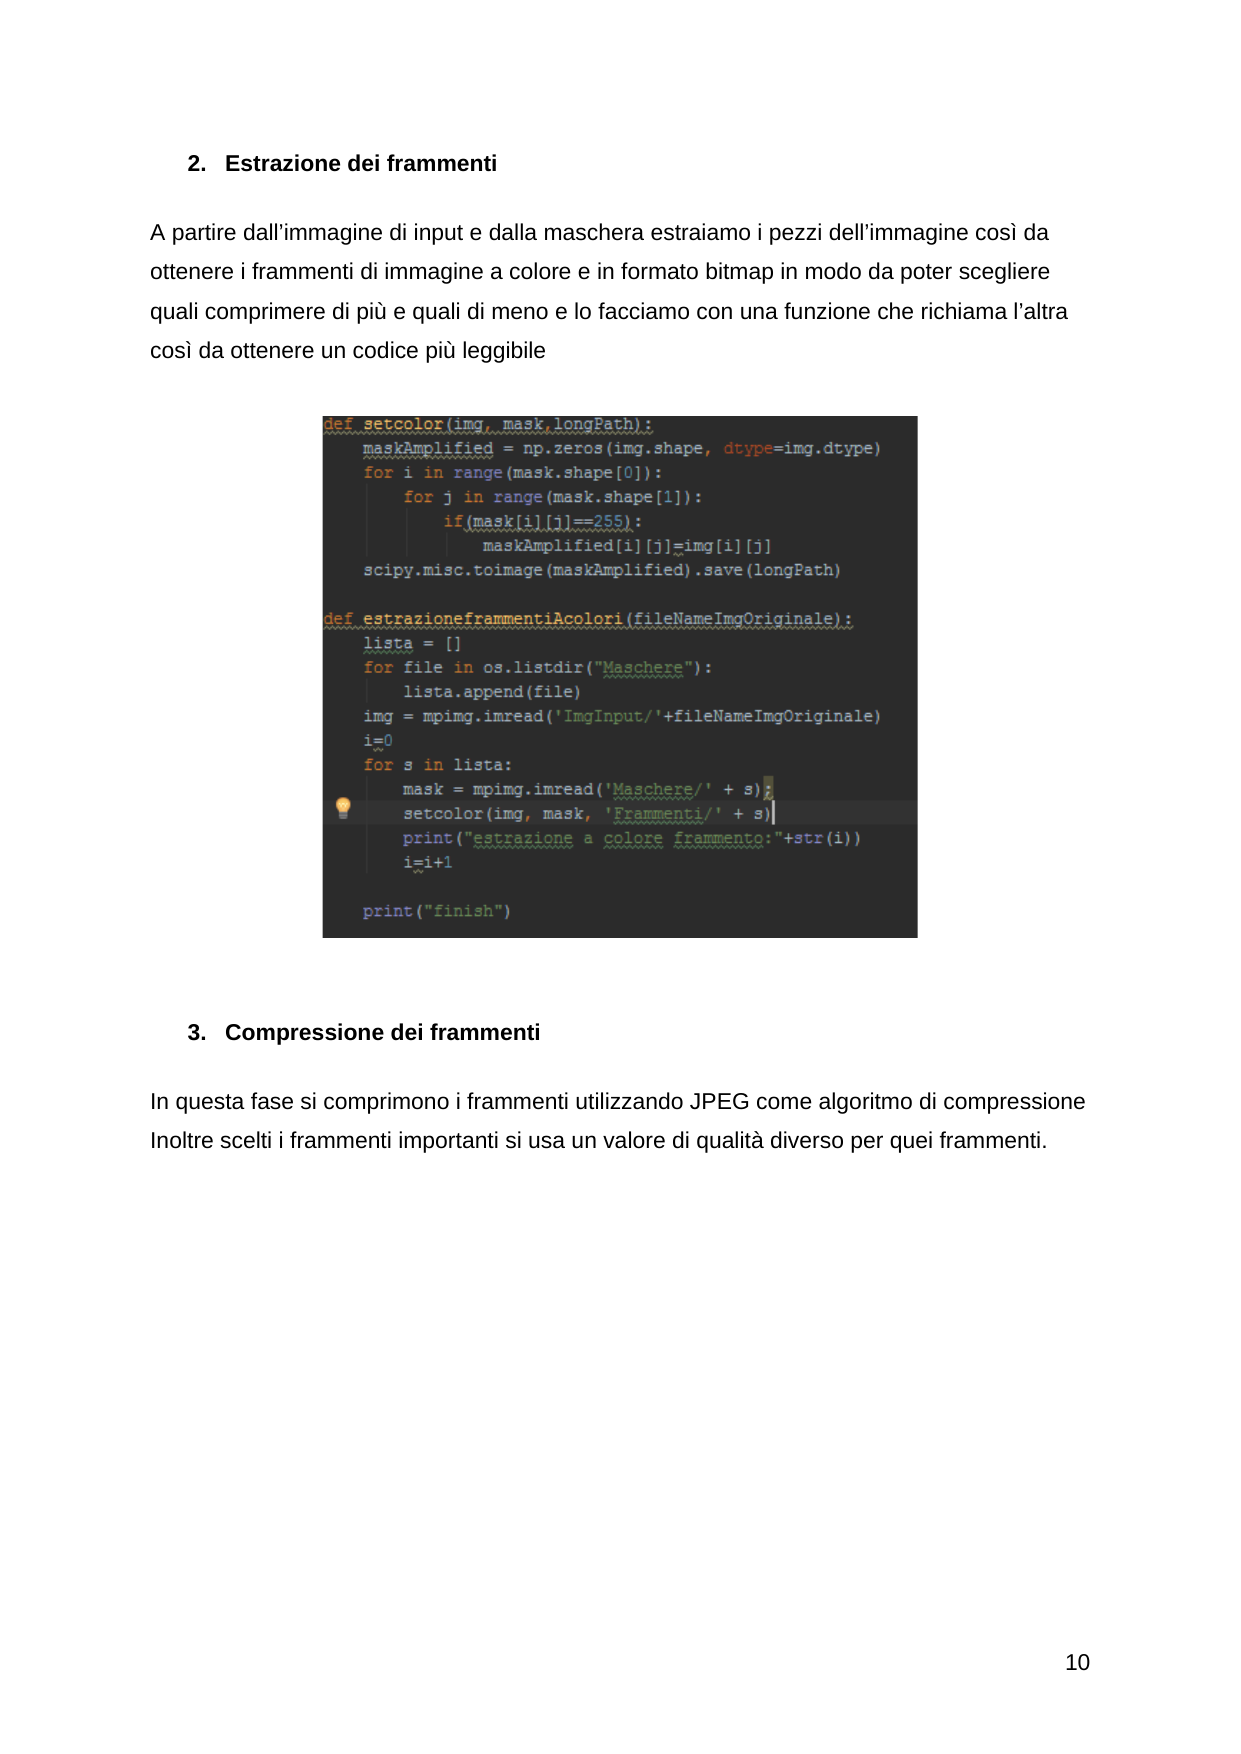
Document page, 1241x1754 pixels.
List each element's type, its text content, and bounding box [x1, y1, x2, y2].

text A partire dall’immagine di input e dalla maschera estraiamo i pezzi dell’immagine così da ottenere i frammenti di immagine a colore e in formato bitmap in modo da poter scegliere quali comprimere di più e quali di meno e lo facciamo con una funzione che richiama l’altra così da ottenere un codice più leggibile [150, 219, 1090, 363]
list Compressione dei frammenti [187, 1019, 1090, 1045]
list Estrazione dei frammenti [187, 150, 1090, 176]
picture [322, 416, 918, 938]
text In questa fase si comprimono i frammenti utilizzando JPEG come algoritmo di compressione Inoltre scelti i frammenti importanti si usa un valore di qualità diverso per quei frammenti. [150, 1088, 1090, 1153]
